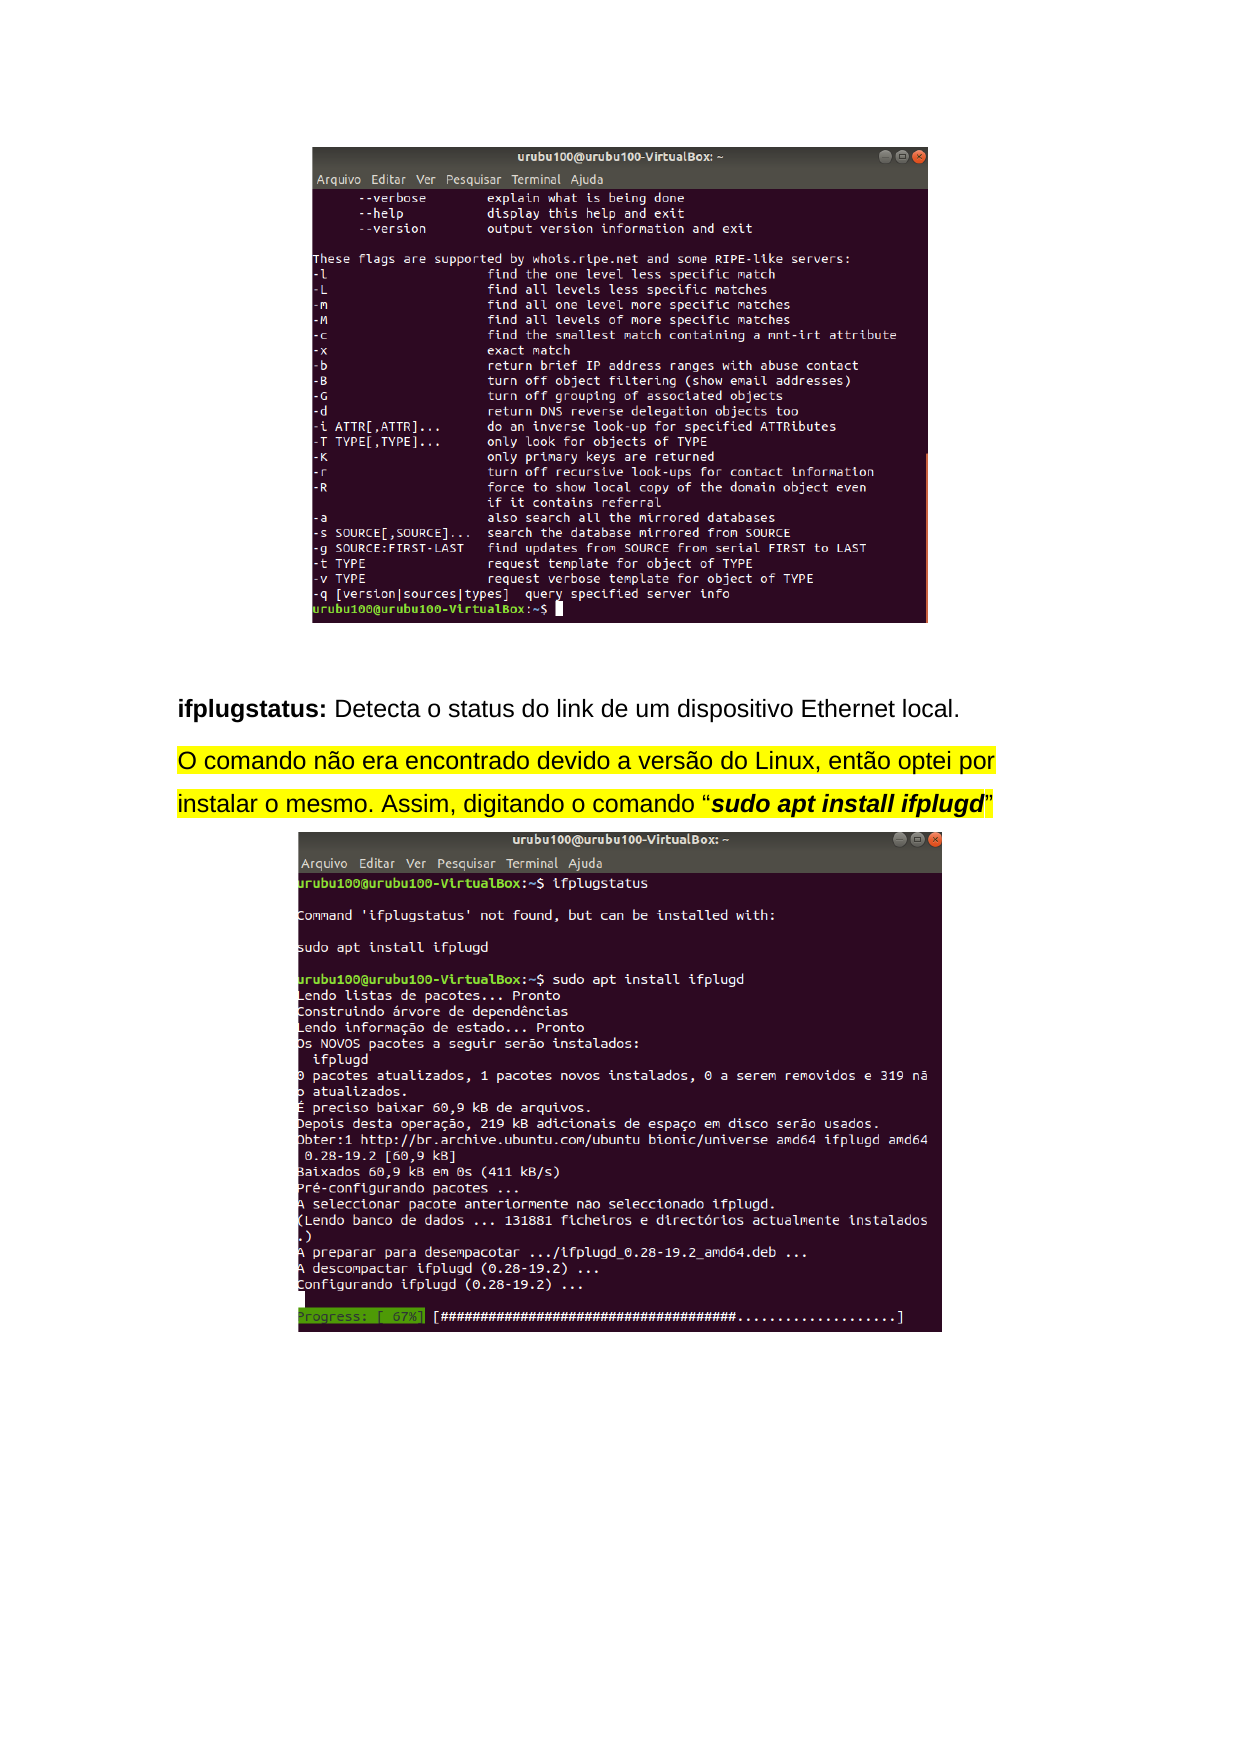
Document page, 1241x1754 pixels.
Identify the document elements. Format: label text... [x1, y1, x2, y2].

text ifplugstatus: Detecta o status do link de um dispositivo Ethernet local. [177, 694, 1063, 723]
text O comando não era encontrado devido a versão do Linux, então optei por instalar o mesmo. Assim, digitando o comando “sudo apt install ifplugd” [177, 746, 1063, 818]
picture [298, 832, 942, 1332]
picture [312, 147, 928, 623]
